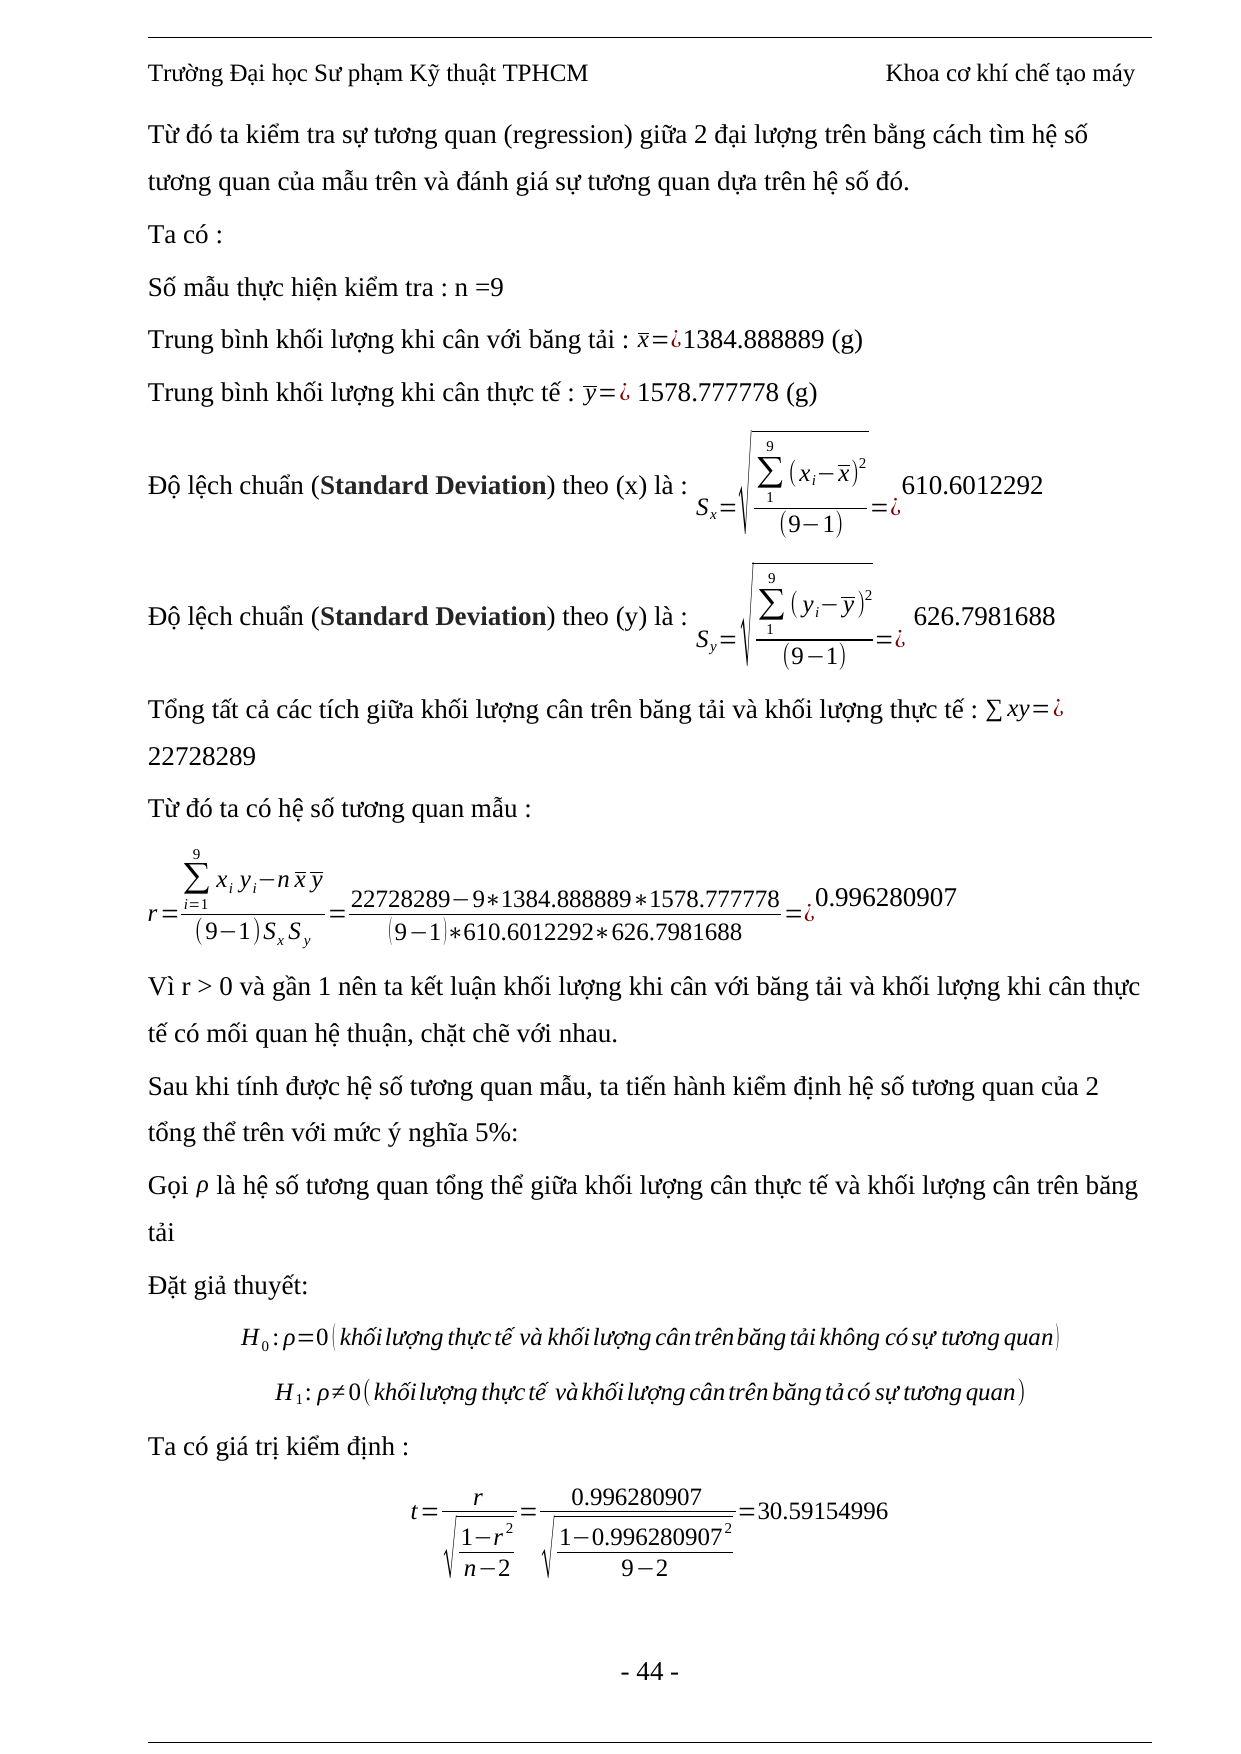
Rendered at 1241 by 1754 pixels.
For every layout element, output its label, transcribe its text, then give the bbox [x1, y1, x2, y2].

text Ta có : [148, 218, 1152, 249]
text Độ lệch chuẩn (Standard Deviation) theo (y) là : 626.7981688 [148, 561, 1152, 671]
text Sau khi tính được hệ số tương quan mẫu, ta tiến hành kiểm định hệ số tương quan của 2 tổng thể trên với mức ý nghĩa 5%: [148, 1070, 1152, 1147]
text Ta có giá trị kiểm định : [148, 1430, 1152, 1461]
text Vì r > 0 và gần 1 nên ta kết luận khối lượng khi cân với băng tải và khối lượng khi cân thực tế có mối quan hệ thuận, chặt chẽ với nhau. [148, 970, 1152, 1048]
text 0.996280907 [148, 845, 1152, 948]
text Số mẫu thực hiện kiểm tra : n =9 [148, 271, 1152, 302]
text Độ lệch chuẩn (Standard Deviation) theo (x) là : 610.6012292 [148, 429, 1152, 539]
text Từ đó ta có hệ số tương quan mẫu : [148, 792, 1152, 824]
text Tổng tất cả các tích giữa khối lượng cân trên băng tải và khối lượng thực tế : 22728289 [148, 693, 1152, 771]
text Trung bình khối lượng khi cân với băng tải : 1384.888889 (g) [148, 323, 1152, 355]
text Trung bình khối lượng khi cân thực tế : 1578.777778 (g) [148, 376, 1152, 408]
text Từ đó ta kiểm tra sự tương quan (regression) giữa 2 đại lượng trên bằng cách tìm hệ số tương quan của mẫu trên và đánh giá sự tương quan dựa trên hệ số đó. [148, 118, 1152, 196]
text Đặt giả thuyết: [148, 1269, 1152, 1300]
text Gọi là hệ số tương quan tổng thể giữa khối lượng cân thực tế và khối lượng cân trên băng tải [148, 1169, 1152, 1247]
